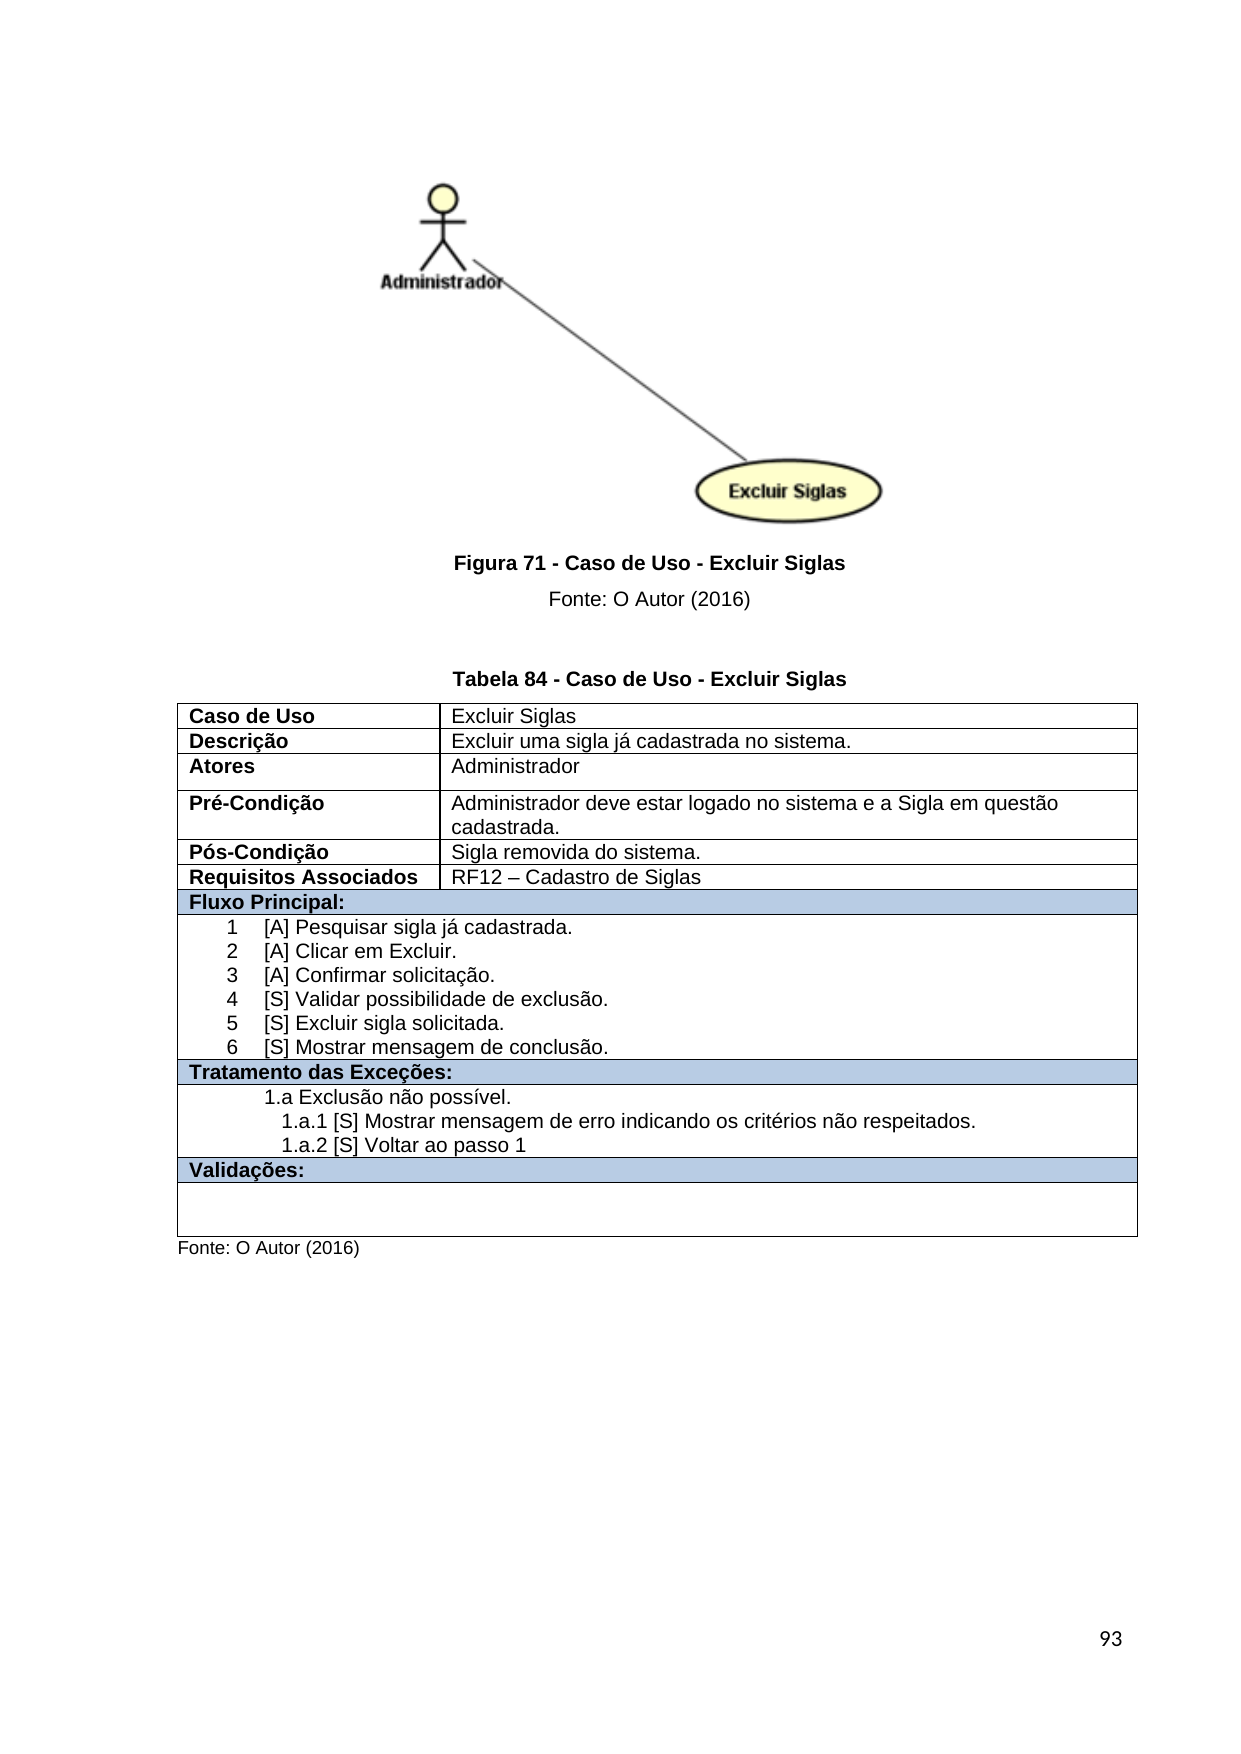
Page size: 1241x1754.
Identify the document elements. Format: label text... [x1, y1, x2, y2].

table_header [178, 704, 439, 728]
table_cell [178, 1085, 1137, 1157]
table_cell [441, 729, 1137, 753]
text Tabela 84 - Caso de Uso - Excluir Siglas [177, 667, 1122, 691]
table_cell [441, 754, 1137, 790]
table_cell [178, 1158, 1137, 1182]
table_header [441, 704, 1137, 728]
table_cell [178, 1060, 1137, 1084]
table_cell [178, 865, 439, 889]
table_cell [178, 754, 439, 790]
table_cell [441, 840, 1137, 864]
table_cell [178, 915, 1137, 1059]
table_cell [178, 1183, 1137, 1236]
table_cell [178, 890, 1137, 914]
text Figura 71 - Caso de Uso - Excluir Siglas [177, 551, 1122, 575]
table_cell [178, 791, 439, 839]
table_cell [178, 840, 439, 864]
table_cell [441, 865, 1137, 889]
text Fonte: O Autor (2016) [177, 1237, 1157, 1258]
text Fonte: O Autor (2016) [177, 587, 1122, 611]
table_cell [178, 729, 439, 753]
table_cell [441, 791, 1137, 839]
picture [377, 177, 922, 526]
